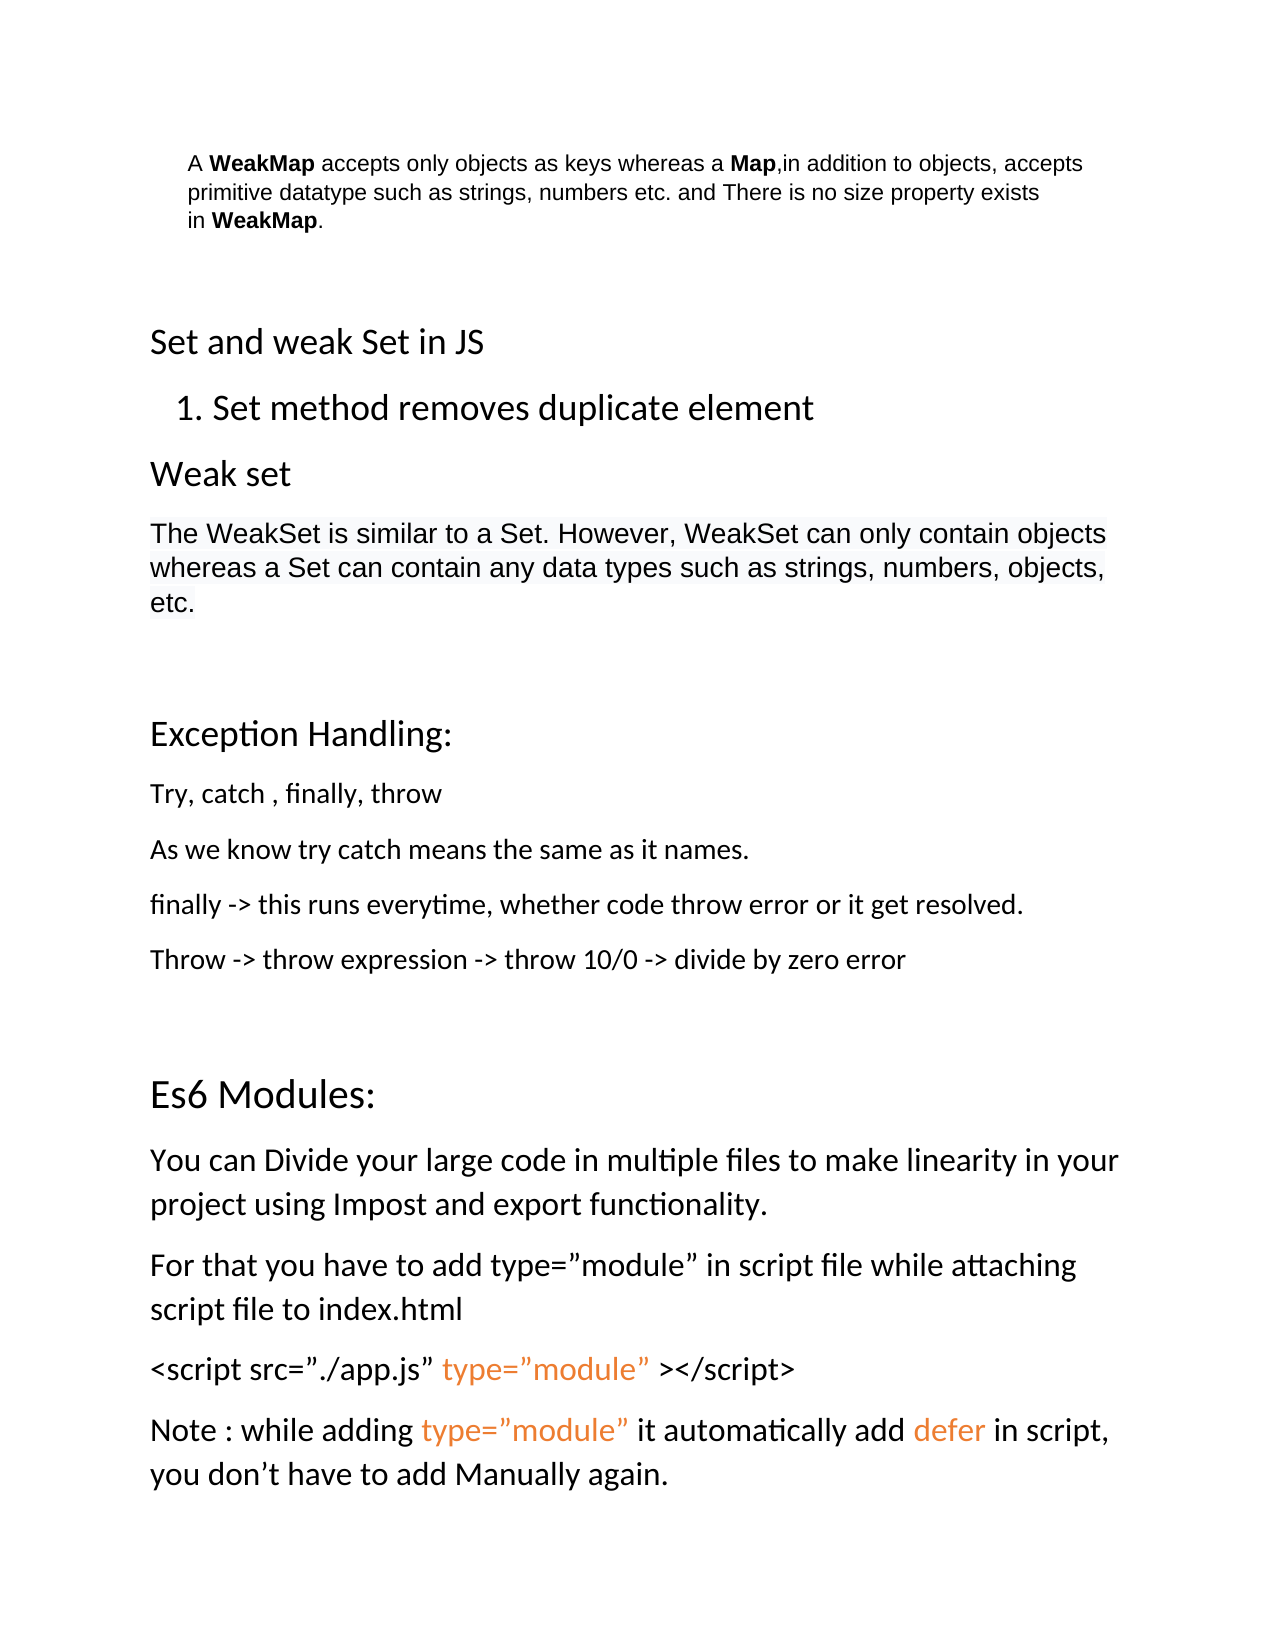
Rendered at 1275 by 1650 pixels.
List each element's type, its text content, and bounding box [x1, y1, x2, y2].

text finally -> this runs everytime, whether code throw error or it get resolved. [150, 886, 1125, 921]
text Note : while adding type=”module” it automatically add defer in script, you don’t have to add Manually again. [150, 1409, 1125, 1494]
text For that you have to add type=”module” in script file while attaching script file to index.html [150, 1244, 1125, 1328]
text Weak set [150, 450, 1125, 496]
text Exception Handling: [150, 709, 1125, 755]
text As we know try catch means the same as it names. [150, 831, 1125, 866]
list Set method removes duplicate element [175, 384, 1125, 430]
text You can Divide your large code in multiple files to make linearity in your project using Impost and export functionality. [150, 1139, 1125, 1224]
text Try, catch , finally, throw [150, 776, 1125, 811]
text Set and weak Set in JS [150, 318, 1125, 364]
text A WeakMap accepts only objects as keys whereas a Map,in addition to objects, accepts primitive datatype such as strings, numbers etc. and There is no size property exists in WeakMap. [187, 150, 1125, 233]
text <script src=”./app.js” type=”module” ></script> [150, 1348, 1125, 1389]
text Es6 Modules: [150, 1068, 1125, 1118]
text The WeakSet is similar to a Set. However, WeakSet can only contain objects whereas a Set can contain any data types such as strings, numbers, objects, etc. [150, 517, 1125, 619]
text Throw -> throw expression -> throw 10/0 -> divide by zero error [150, 941, 1125, 977]
